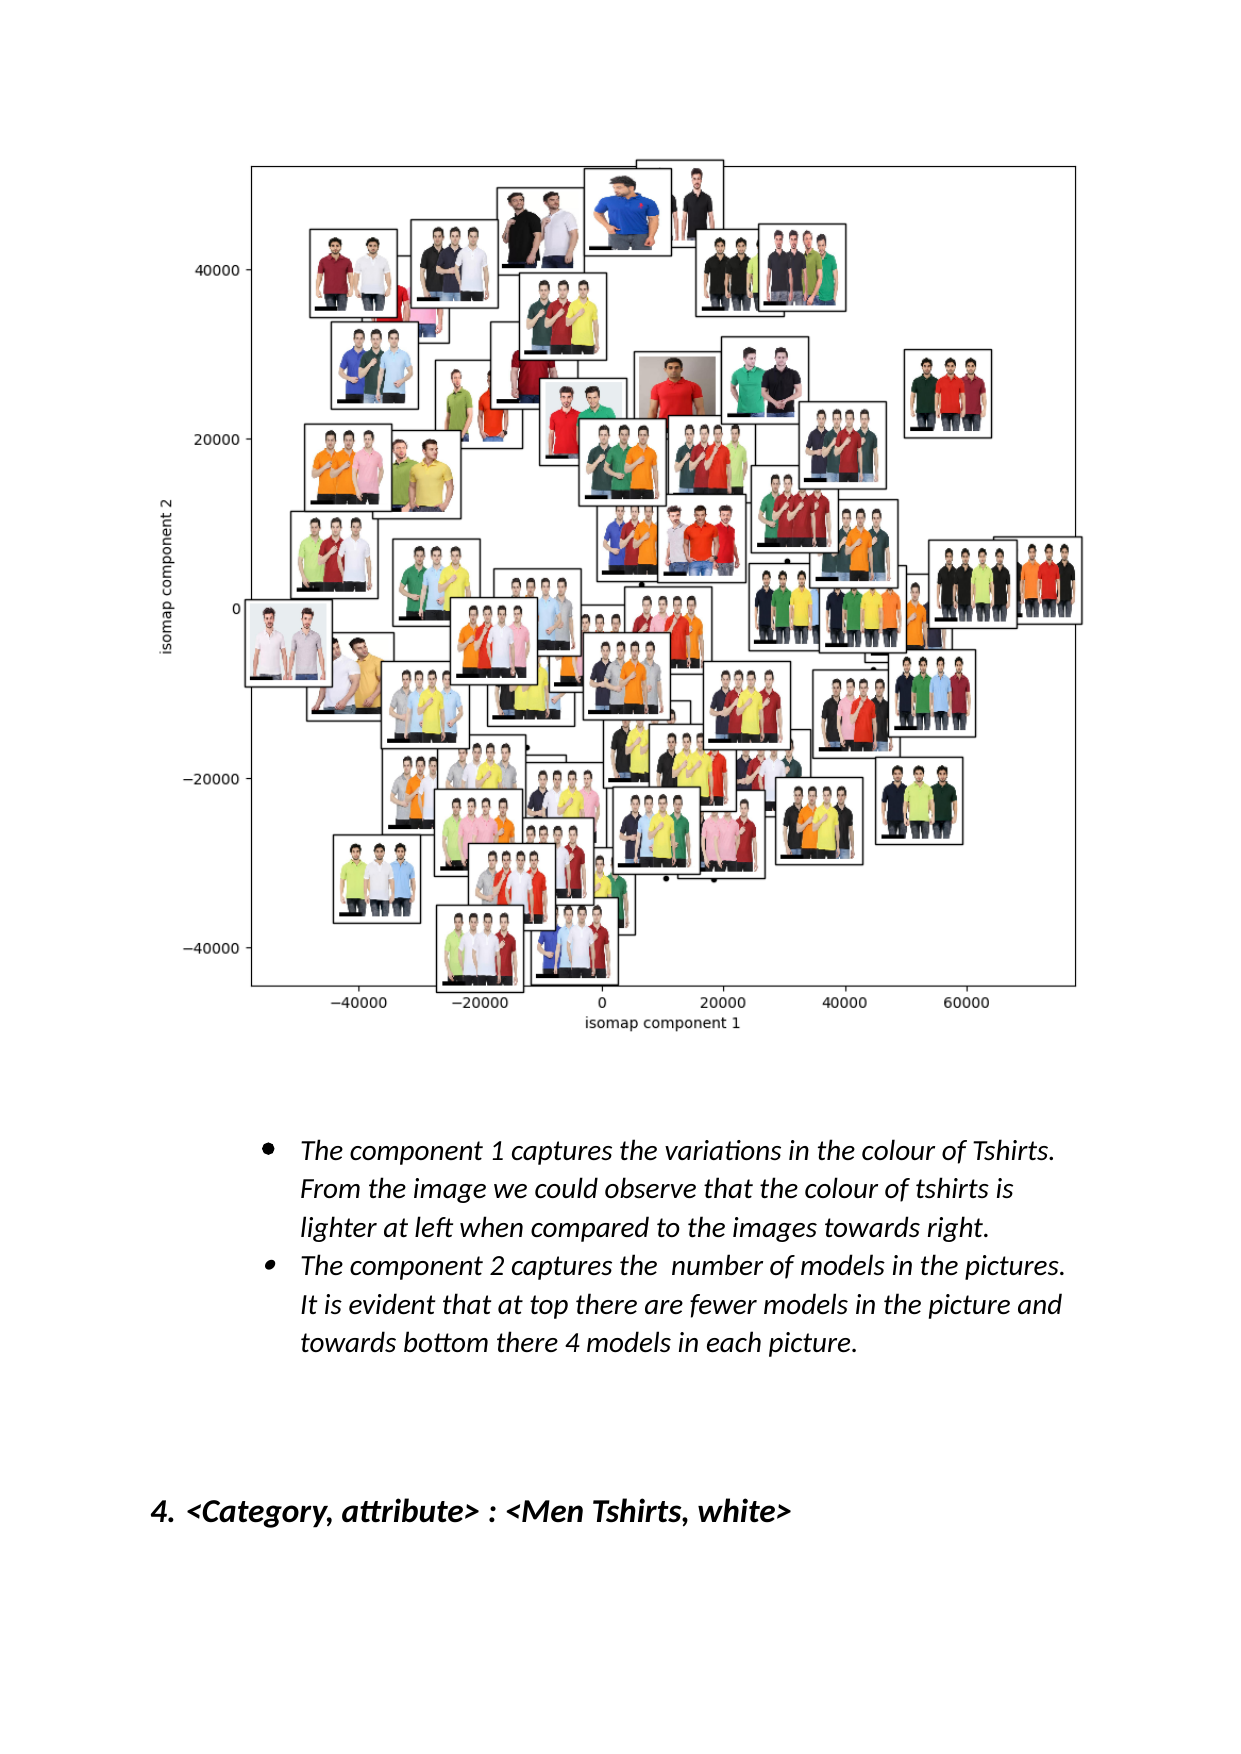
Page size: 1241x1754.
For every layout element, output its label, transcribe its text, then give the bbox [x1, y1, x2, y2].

text 4. <Category, attribute> : <Men Tshirts, white> [150, 1489, 1090, 1530]
picture [150, 150, 1091, 1042]
list The component 1 captures the variations in the colour of Tshirts. From the image we could observe that the colour of tshirts is lighter at left when compared to the images towards right. [262, 1132, 1090, 1244]
list The component 2 captures the number of models in the pictures. It is evident that at top there are fewer models in the picture and towards bottom there 4 models in each picture. [262, 1247, 1090, 1360]
